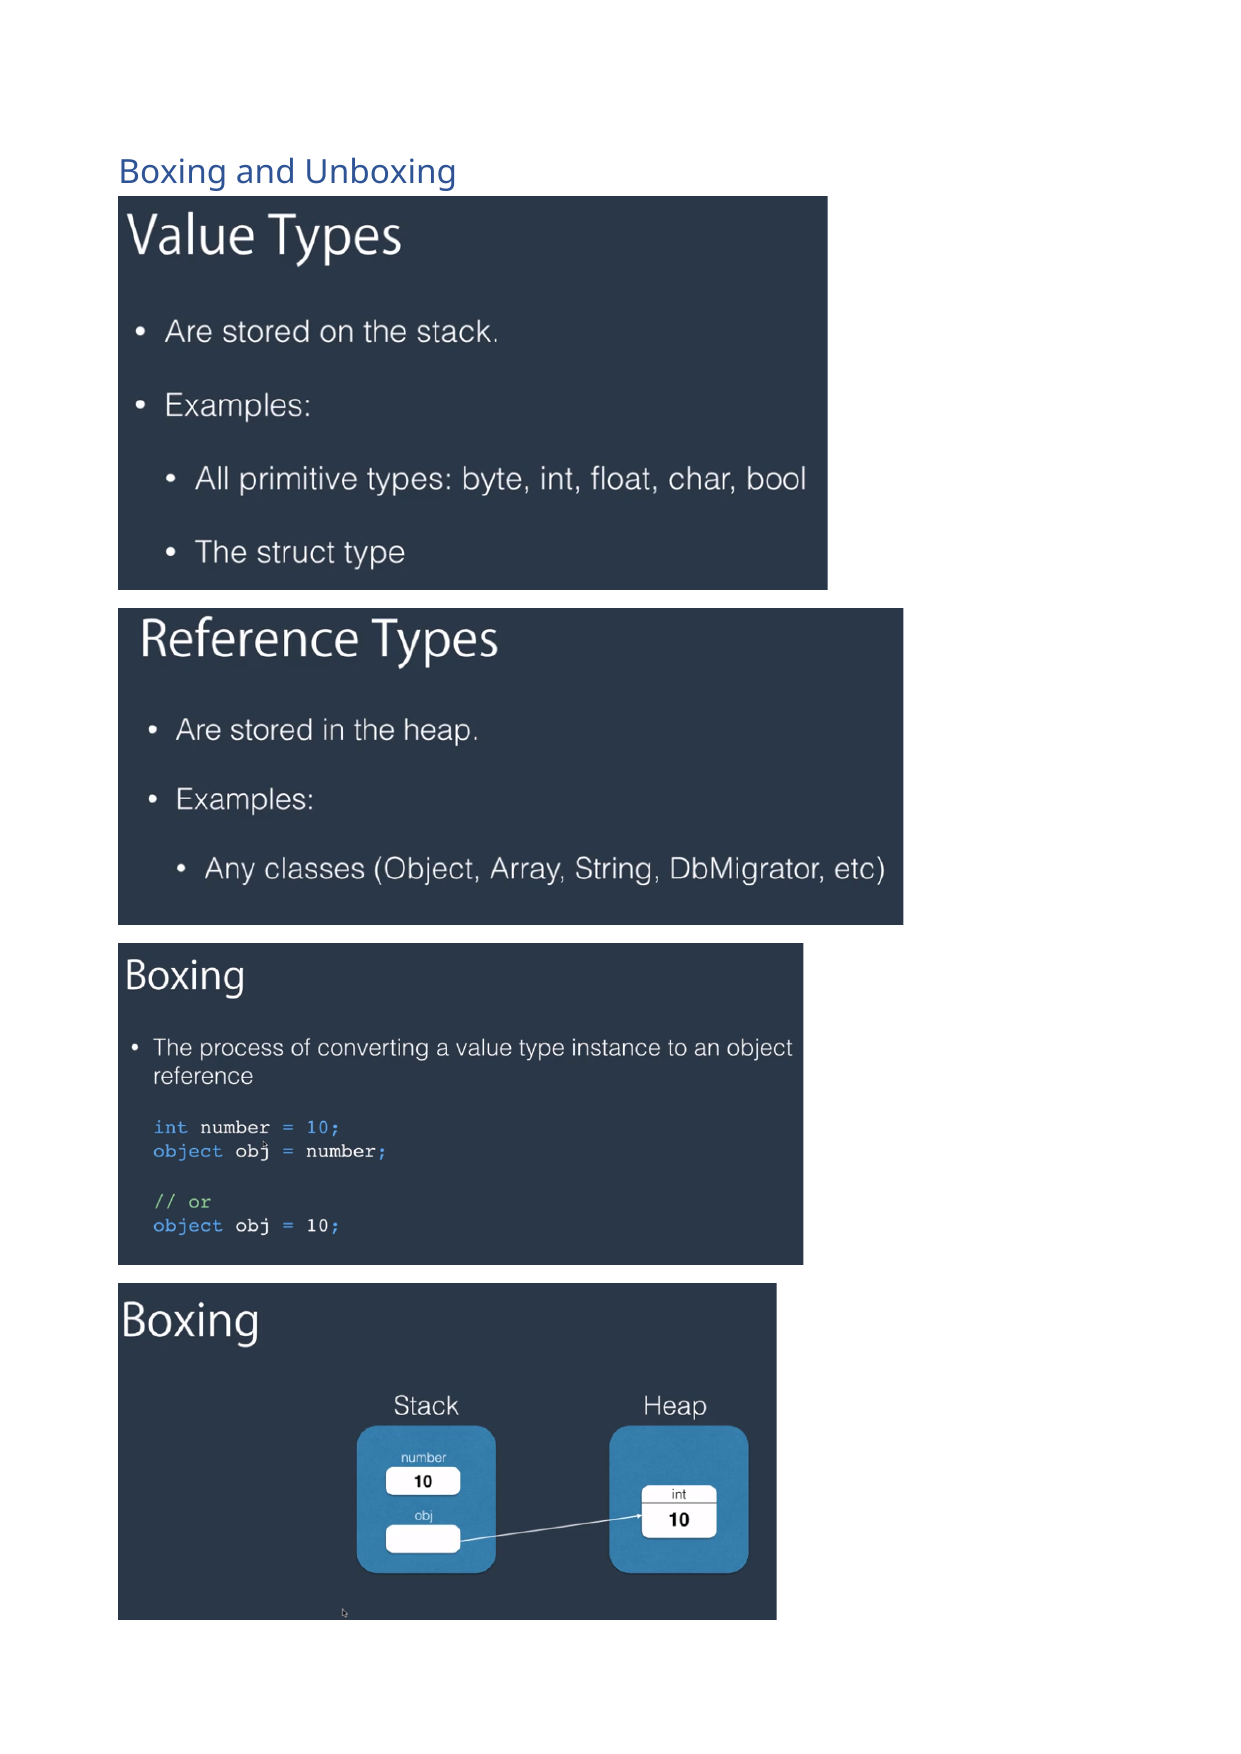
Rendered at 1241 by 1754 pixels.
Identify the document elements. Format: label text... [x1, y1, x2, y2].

picture [118, 608, 904, 925]
picture [118, 1283, 777, 1620]
subtitle Boxing and Unboxing [118, 148, 1122, 193]
picture [118, 196, 828, 590]
picture [118, 943, 804, 1265]
